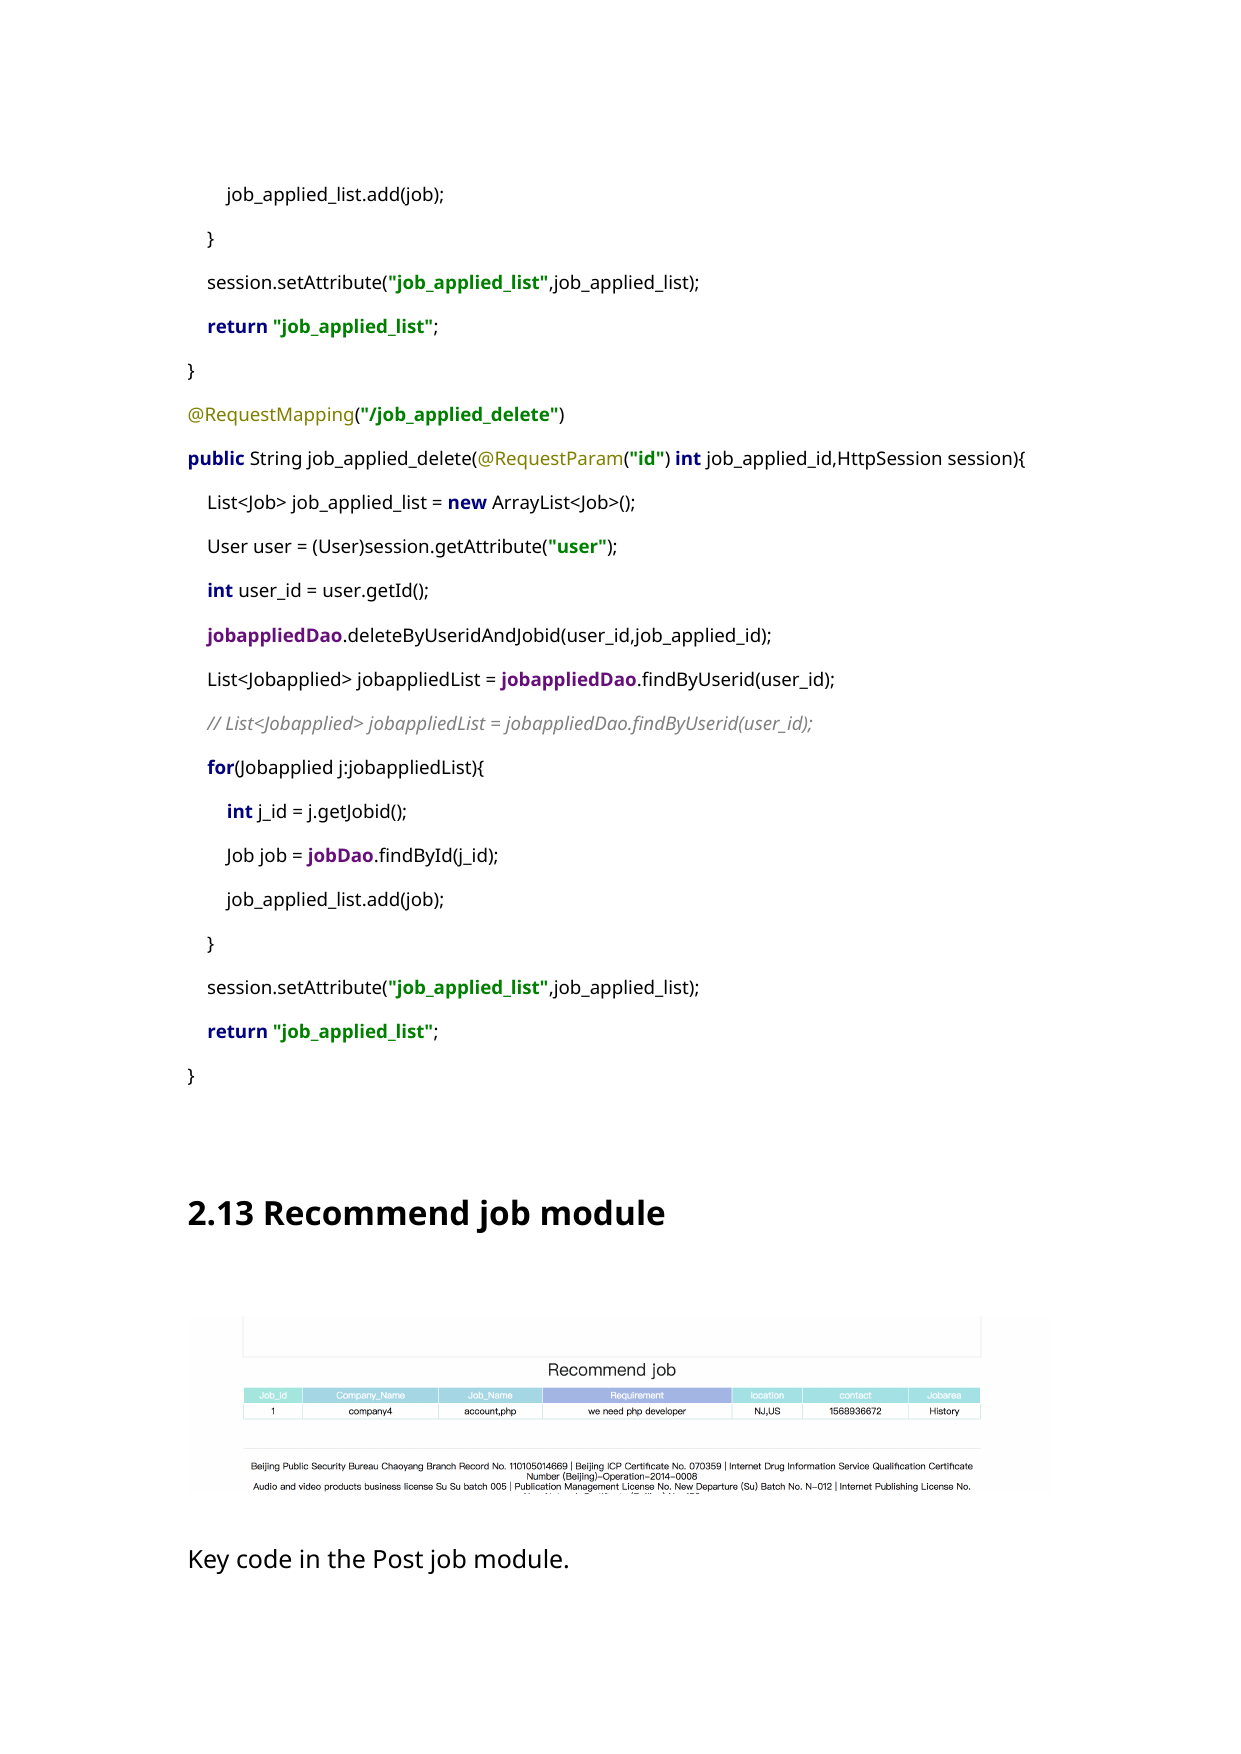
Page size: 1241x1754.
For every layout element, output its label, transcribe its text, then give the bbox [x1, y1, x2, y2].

picture [187, 1316, 1053, 1494]
text Key code in the Post job module. [187, 1537, 1053, 1581]
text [187, 172, 1053, 1097]
subtitle 2.13 Recommend job module [187, 1168, 1053, 1257]
